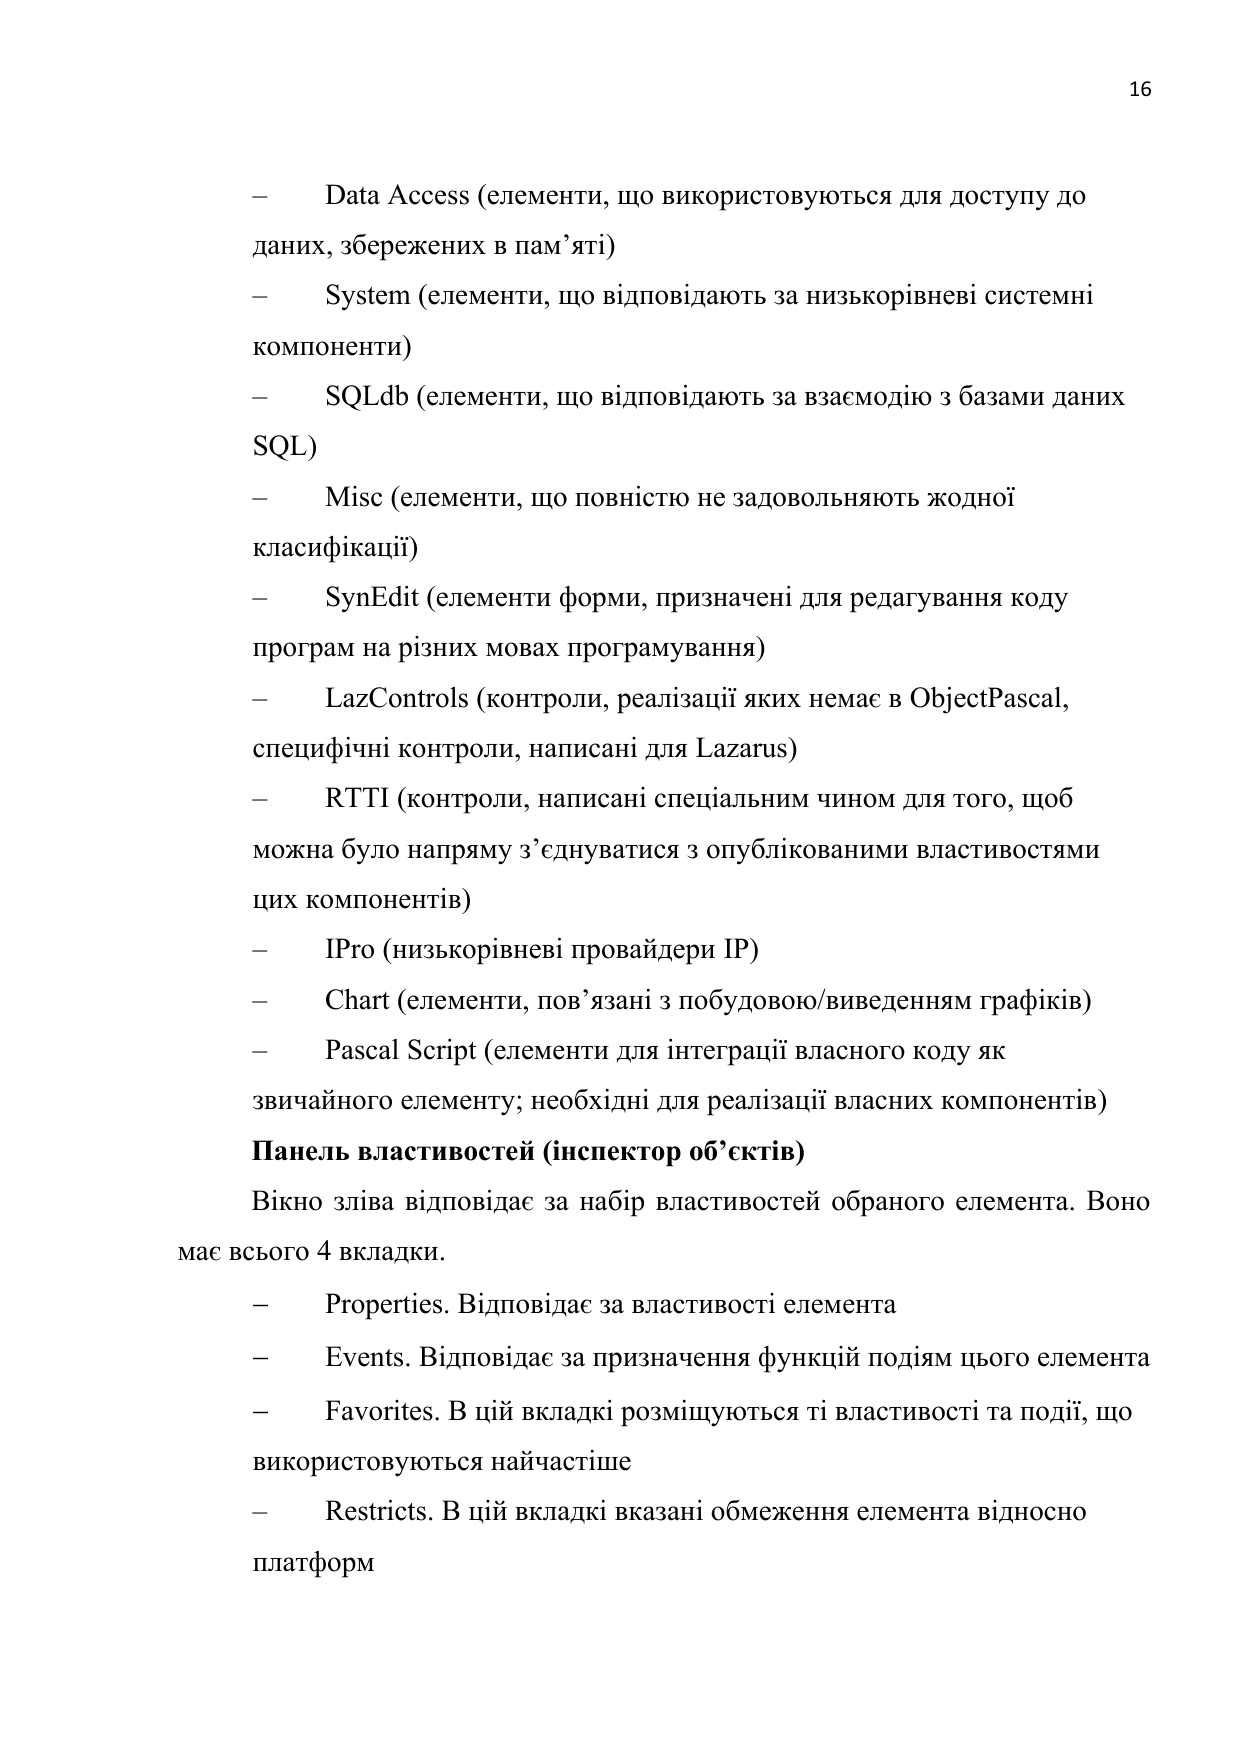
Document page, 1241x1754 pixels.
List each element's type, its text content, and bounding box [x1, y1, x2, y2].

list IPro (низькорівневі провайдери IP) [252, 931, 1152, 965]
list Restricts. В цій вкладкі вказані обмеження елемента відносно платформ [252, 1493, 1152, 1577]
list Events. Відповідає за призначення функцій подіям цього елемента [252, 1337, 1152, 1373]
list RTTI (контроли, написані спеціальним чином для того, щоб можна було напряму з’єднуватися з опублікованими властивостями цих компонентів) [252, 781, 1152, 915]
list Pascal Script (елементи для інтеграції власного коду як звичайного елементу; необхідні для реалізації власних компонентів) [252, 1032, 1152, 1116]
list SQLdb (елементи, що відповідають за взаємодію з базами даних SQL) [252, 378, 1152, 462]
list Data Access (елементи, що використовуються для доступу до даних, збережених в пам’яті) [252, 177, 1152, 261]
list LazControls (контроли, реалізації яких немає в ObjectPascal, специфічні контроли, написані для Lazarus) [252, 680, 1152, 764]
list Properties. Відповідає за властивості елемента [252, 1284, 1152, 1319]
list SynEdit (елементи форми, призначені для редагування коду програм на різних мовах програмування) [252, 579, 1152, 663]
list System (елементи, що відповідають за низькорівневі системні компоненти) [252, 277, 1152, 361]
list Misc (елементи, що повністю не задовольняють жодної класифікації) [252, 479, 1152, 562]
text Вікно зліва відповідає за набір властивостей обраного елемента. Воно має всього 4 вкладки. [177, 1183, 1152, 1267]
list Chart (елементи, пов’язані з побудовою/виведенням графіків) [252, 982, 1152, 1015]
list Favorites. В цій вкладкі розміщуються ті властивості та події, що використовуються найчастіше [252, 1391, 1152, 1477]
text Панель властивостей (інспектор об’єктів) [177, 1133, 1152, 1166]
